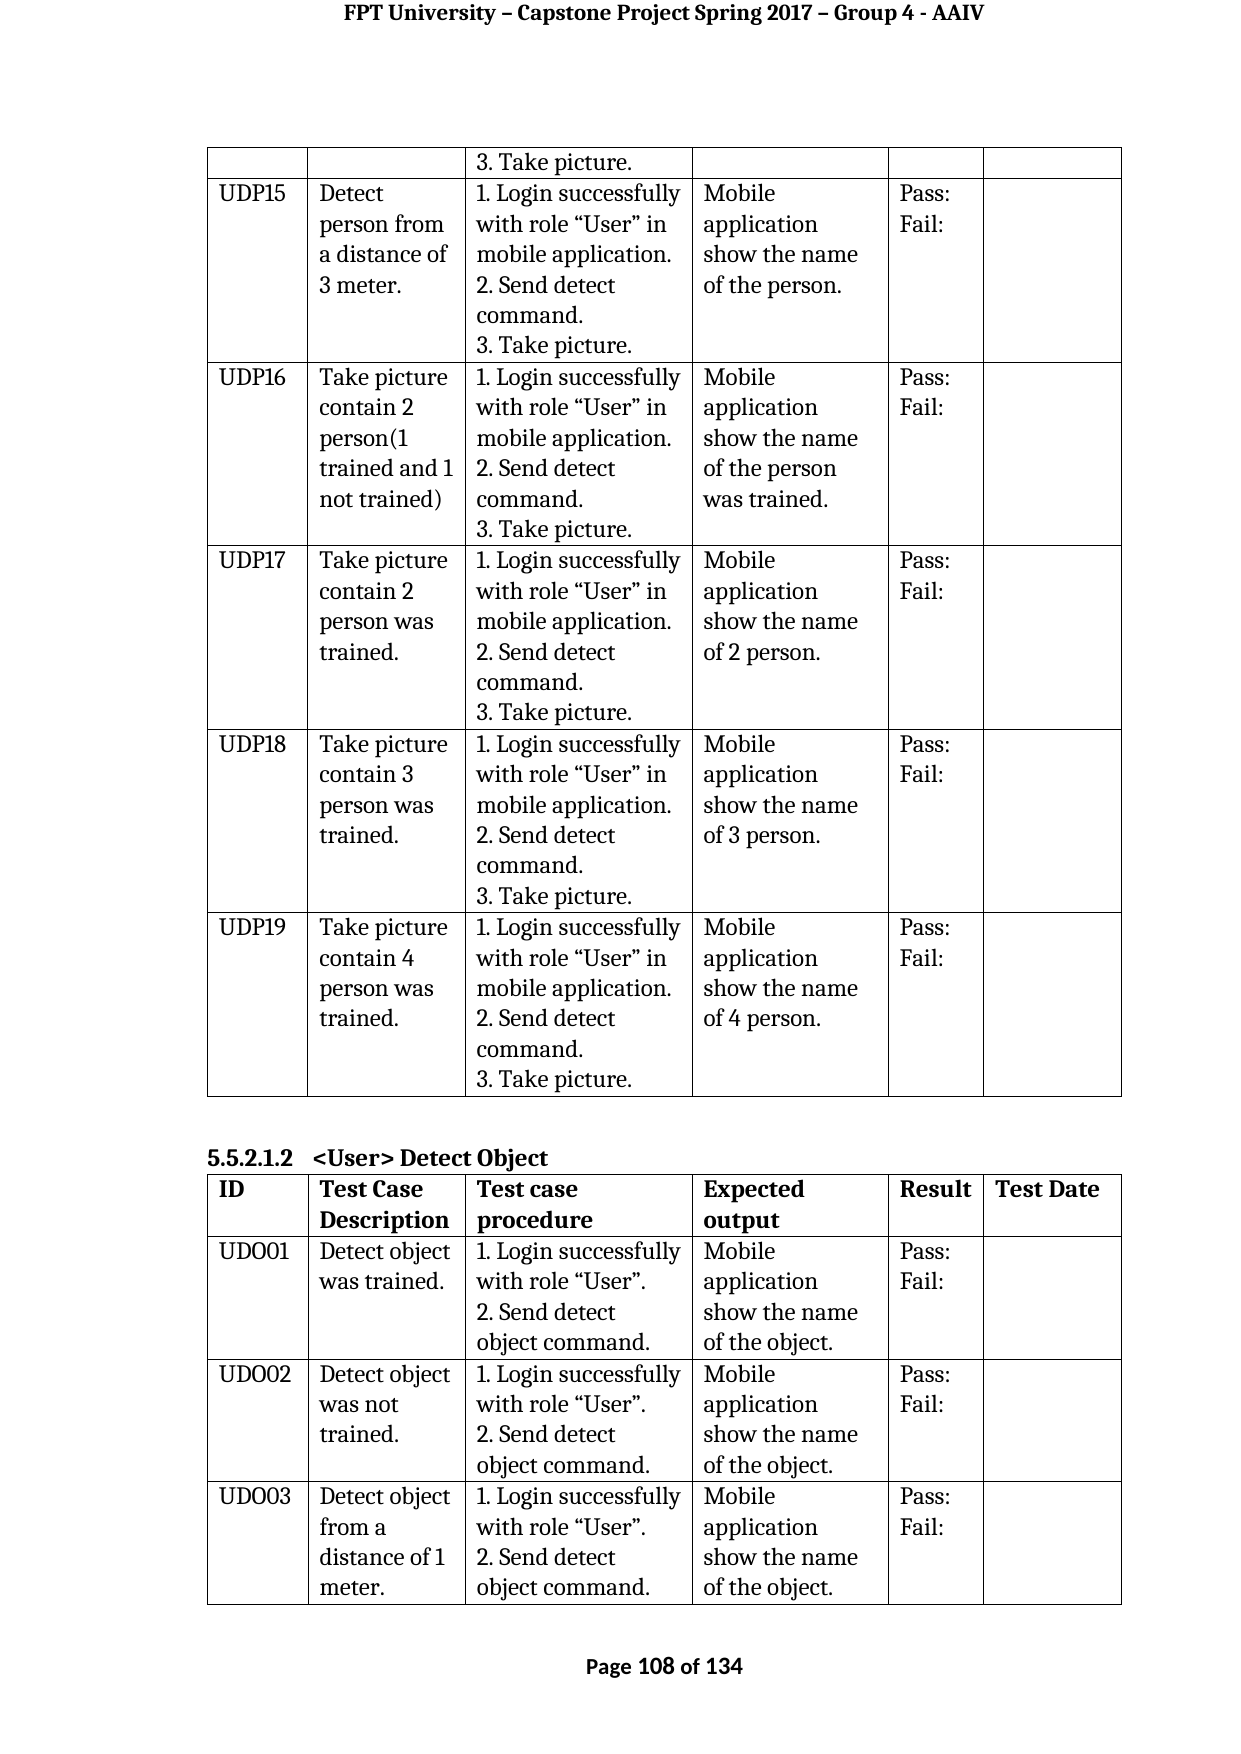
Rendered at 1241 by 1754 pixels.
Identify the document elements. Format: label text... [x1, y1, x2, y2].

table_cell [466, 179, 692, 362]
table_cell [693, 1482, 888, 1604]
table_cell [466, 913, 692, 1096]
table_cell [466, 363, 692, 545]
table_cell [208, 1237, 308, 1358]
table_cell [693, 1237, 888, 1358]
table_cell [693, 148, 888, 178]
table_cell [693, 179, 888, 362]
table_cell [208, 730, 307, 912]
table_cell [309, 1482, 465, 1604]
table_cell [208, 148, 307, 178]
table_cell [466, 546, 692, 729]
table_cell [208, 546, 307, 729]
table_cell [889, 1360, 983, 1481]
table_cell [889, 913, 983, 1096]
subtitle <User> Detect Object [207, 1144, 1122, 1172]
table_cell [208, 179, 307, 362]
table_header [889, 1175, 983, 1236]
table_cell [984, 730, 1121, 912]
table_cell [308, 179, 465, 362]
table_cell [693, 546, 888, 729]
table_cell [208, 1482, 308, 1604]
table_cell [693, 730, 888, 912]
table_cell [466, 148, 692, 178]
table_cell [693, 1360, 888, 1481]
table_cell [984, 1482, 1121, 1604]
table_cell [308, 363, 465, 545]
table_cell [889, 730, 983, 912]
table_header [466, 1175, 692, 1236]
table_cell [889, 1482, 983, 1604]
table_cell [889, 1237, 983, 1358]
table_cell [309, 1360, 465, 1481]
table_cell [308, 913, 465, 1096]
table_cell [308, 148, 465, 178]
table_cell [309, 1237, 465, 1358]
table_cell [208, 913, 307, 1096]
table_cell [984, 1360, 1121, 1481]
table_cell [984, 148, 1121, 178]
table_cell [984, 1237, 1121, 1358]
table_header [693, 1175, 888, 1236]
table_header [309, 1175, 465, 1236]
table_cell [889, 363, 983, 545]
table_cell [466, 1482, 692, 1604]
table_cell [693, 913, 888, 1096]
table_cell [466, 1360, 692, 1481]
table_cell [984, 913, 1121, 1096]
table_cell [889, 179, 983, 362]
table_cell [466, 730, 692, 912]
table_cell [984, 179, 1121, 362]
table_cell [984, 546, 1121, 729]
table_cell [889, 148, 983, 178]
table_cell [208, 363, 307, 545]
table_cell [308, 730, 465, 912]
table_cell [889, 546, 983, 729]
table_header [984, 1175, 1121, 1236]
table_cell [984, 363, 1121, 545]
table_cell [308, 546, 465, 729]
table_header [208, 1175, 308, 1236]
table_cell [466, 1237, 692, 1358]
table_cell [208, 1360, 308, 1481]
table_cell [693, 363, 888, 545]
